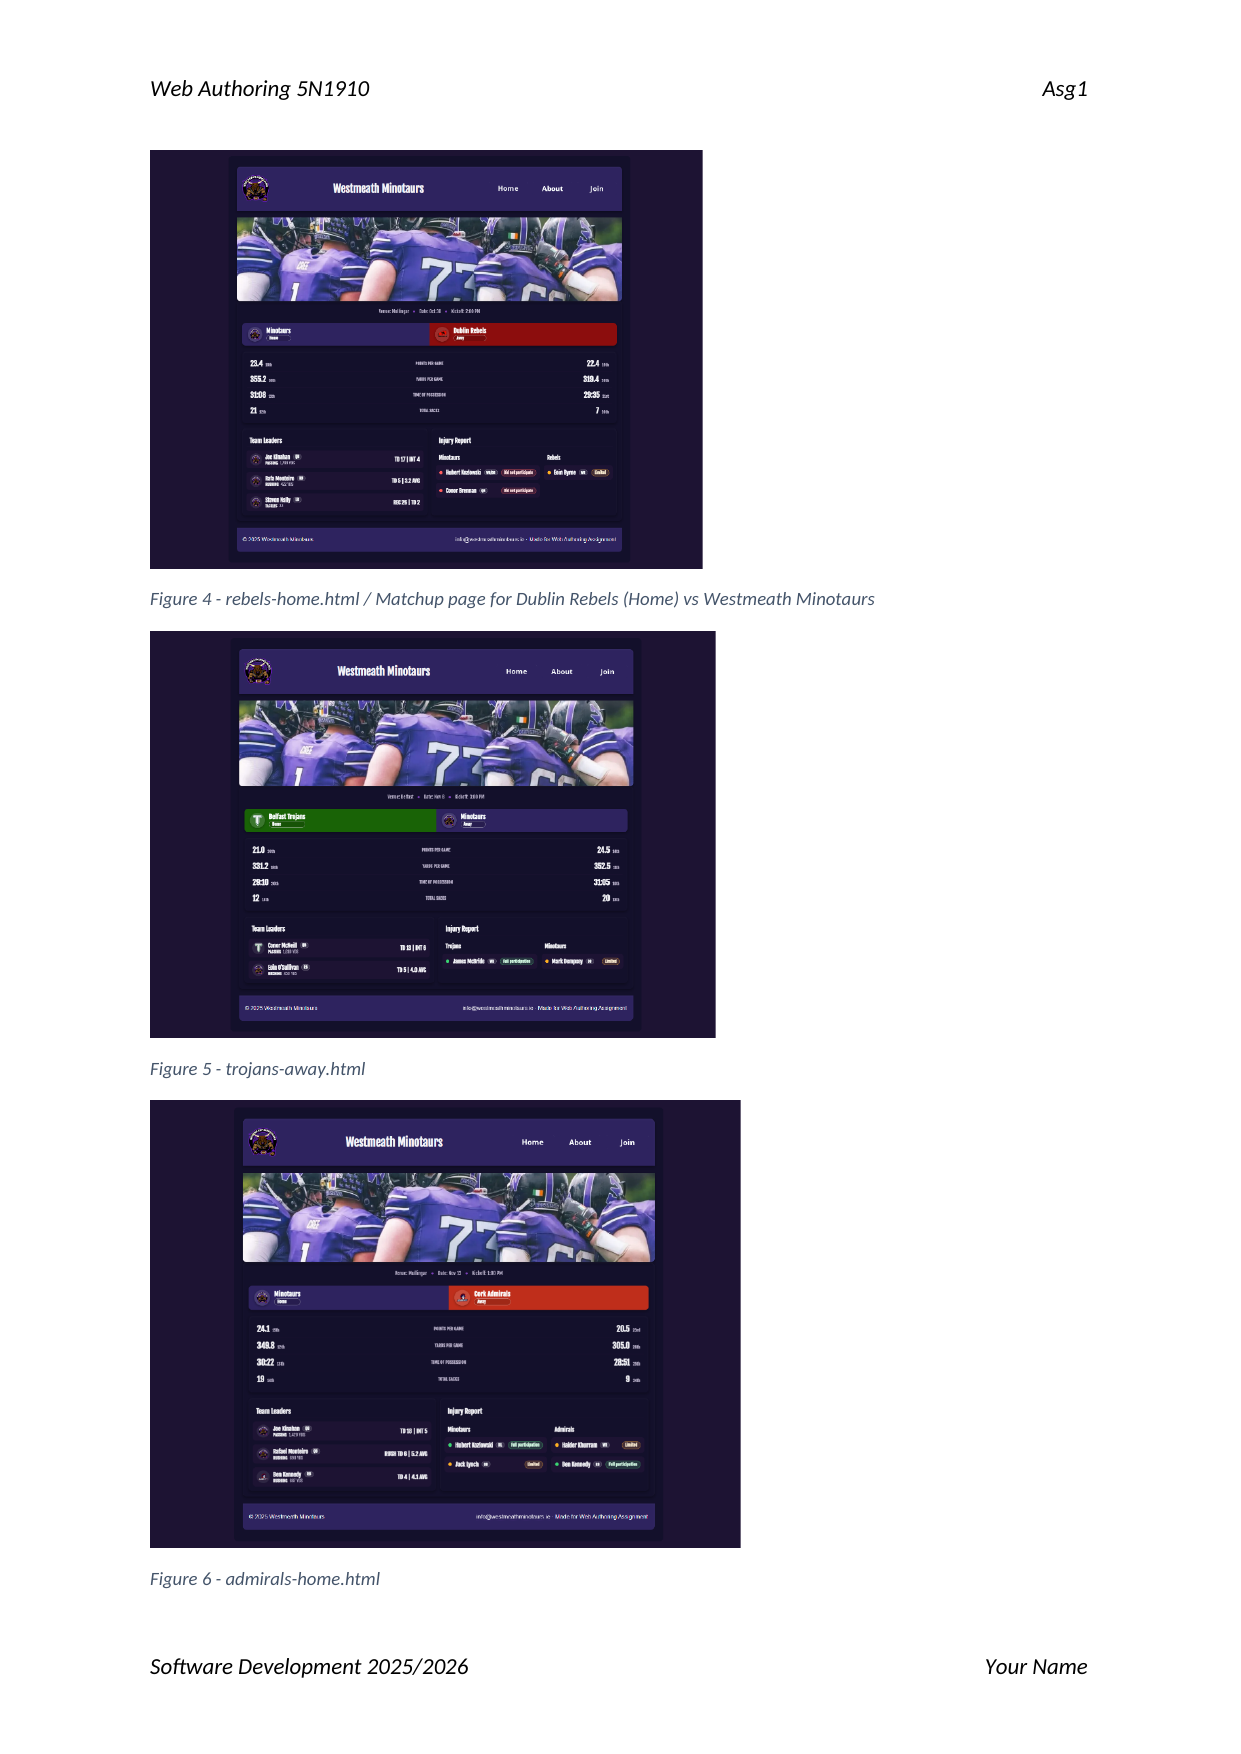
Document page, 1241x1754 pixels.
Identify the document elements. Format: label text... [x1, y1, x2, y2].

picture [150, 1100, 741, 1548]
picture [150, 150, 703, 569]
picture [150, 631, 716, 1038]
